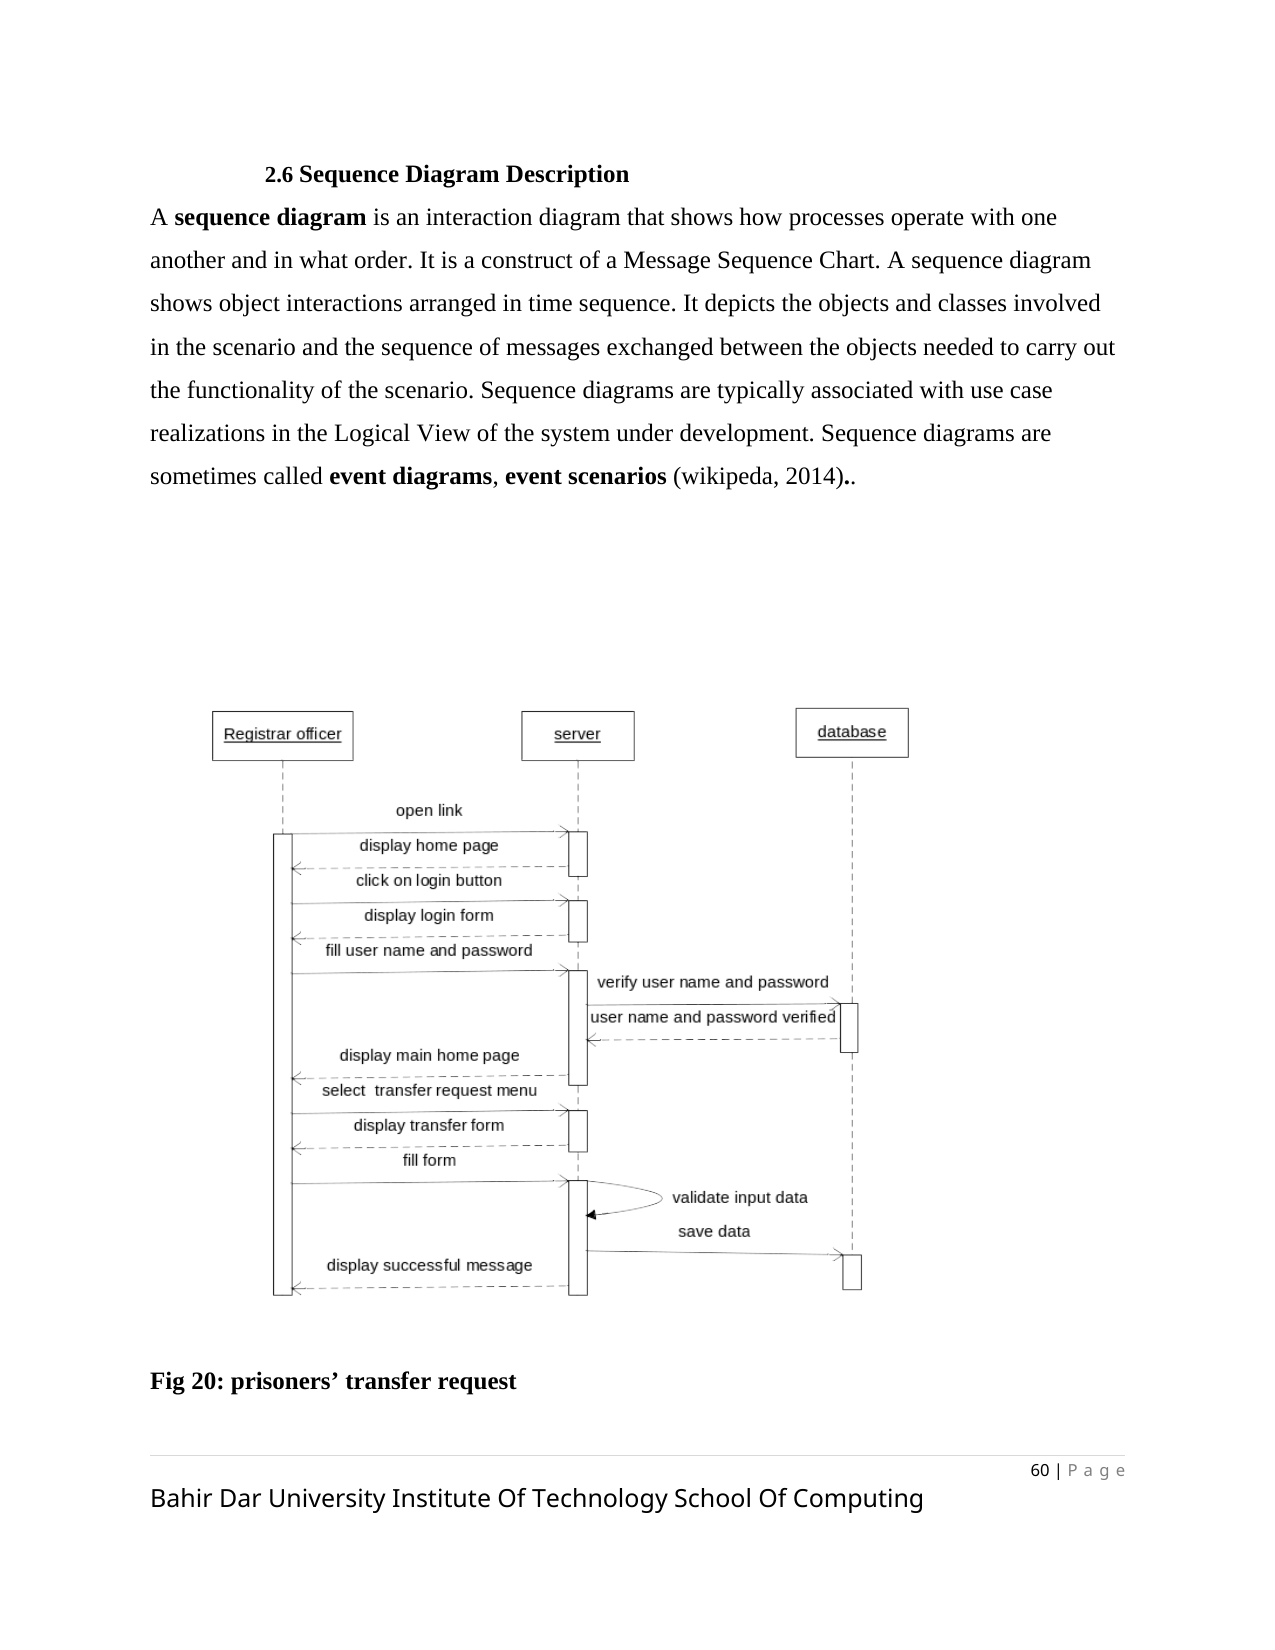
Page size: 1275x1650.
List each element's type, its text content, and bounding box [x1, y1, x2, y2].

text Fig 20: prisoners’ transfer request [150, 1366, 1125, 1395]
text A sequence diagram is an interaction diagram that shows how processes operate with one another and in what order. It is a construct of a Message Sequence Chart. A sequence diagram shows object interactions arranged in time sequence. It depicts the objects and classes involved in the scenario and the sequence of messages exchanged between the objects needed to carry out the functionality of the scenario. Sequence diagrams are typically associated with use case realizations in the Logical View of the system under development. Sequence diagrams are sometimes called event diagrams, event scenarios (wikipeda, 2014).. [150, 202, 1125, 490]
subtitle 2.6 Sequence Diagram Description [150, 159, 1125, 188]
